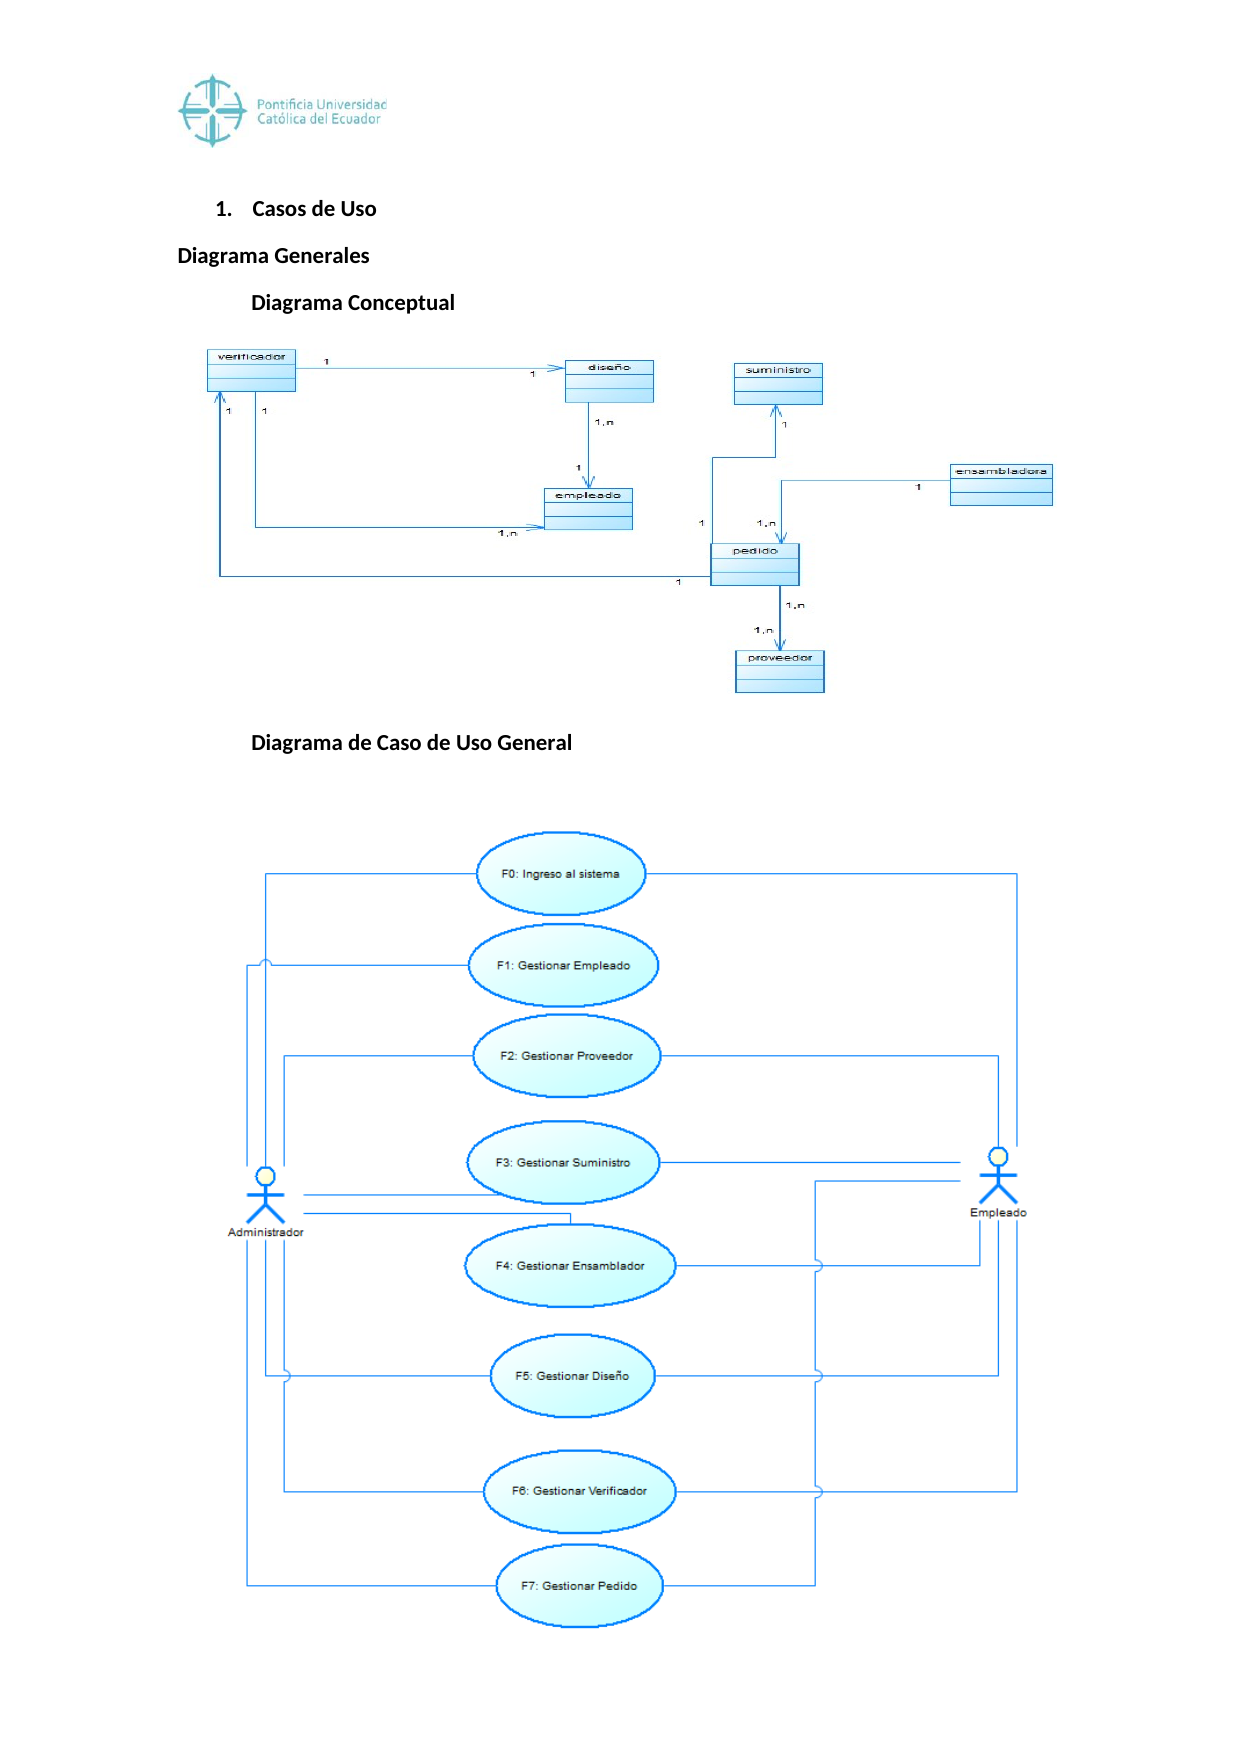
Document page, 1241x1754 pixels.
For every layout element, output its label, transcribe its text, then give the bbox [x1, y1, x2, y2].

text Diagrama de Caso de Uso General [177, 728, 1063, 756]
text Diagrama Generales [177, 241, 1063, 269]
text Diagrama Conceptual [177, 288, 1063, 316]
picture [177, 73, 387, 148]
picture [177, 335, 1081, 709]
picture [177, 822, 1058, 1631]
list Casos de Uso [215, 194, 1063, 223]
